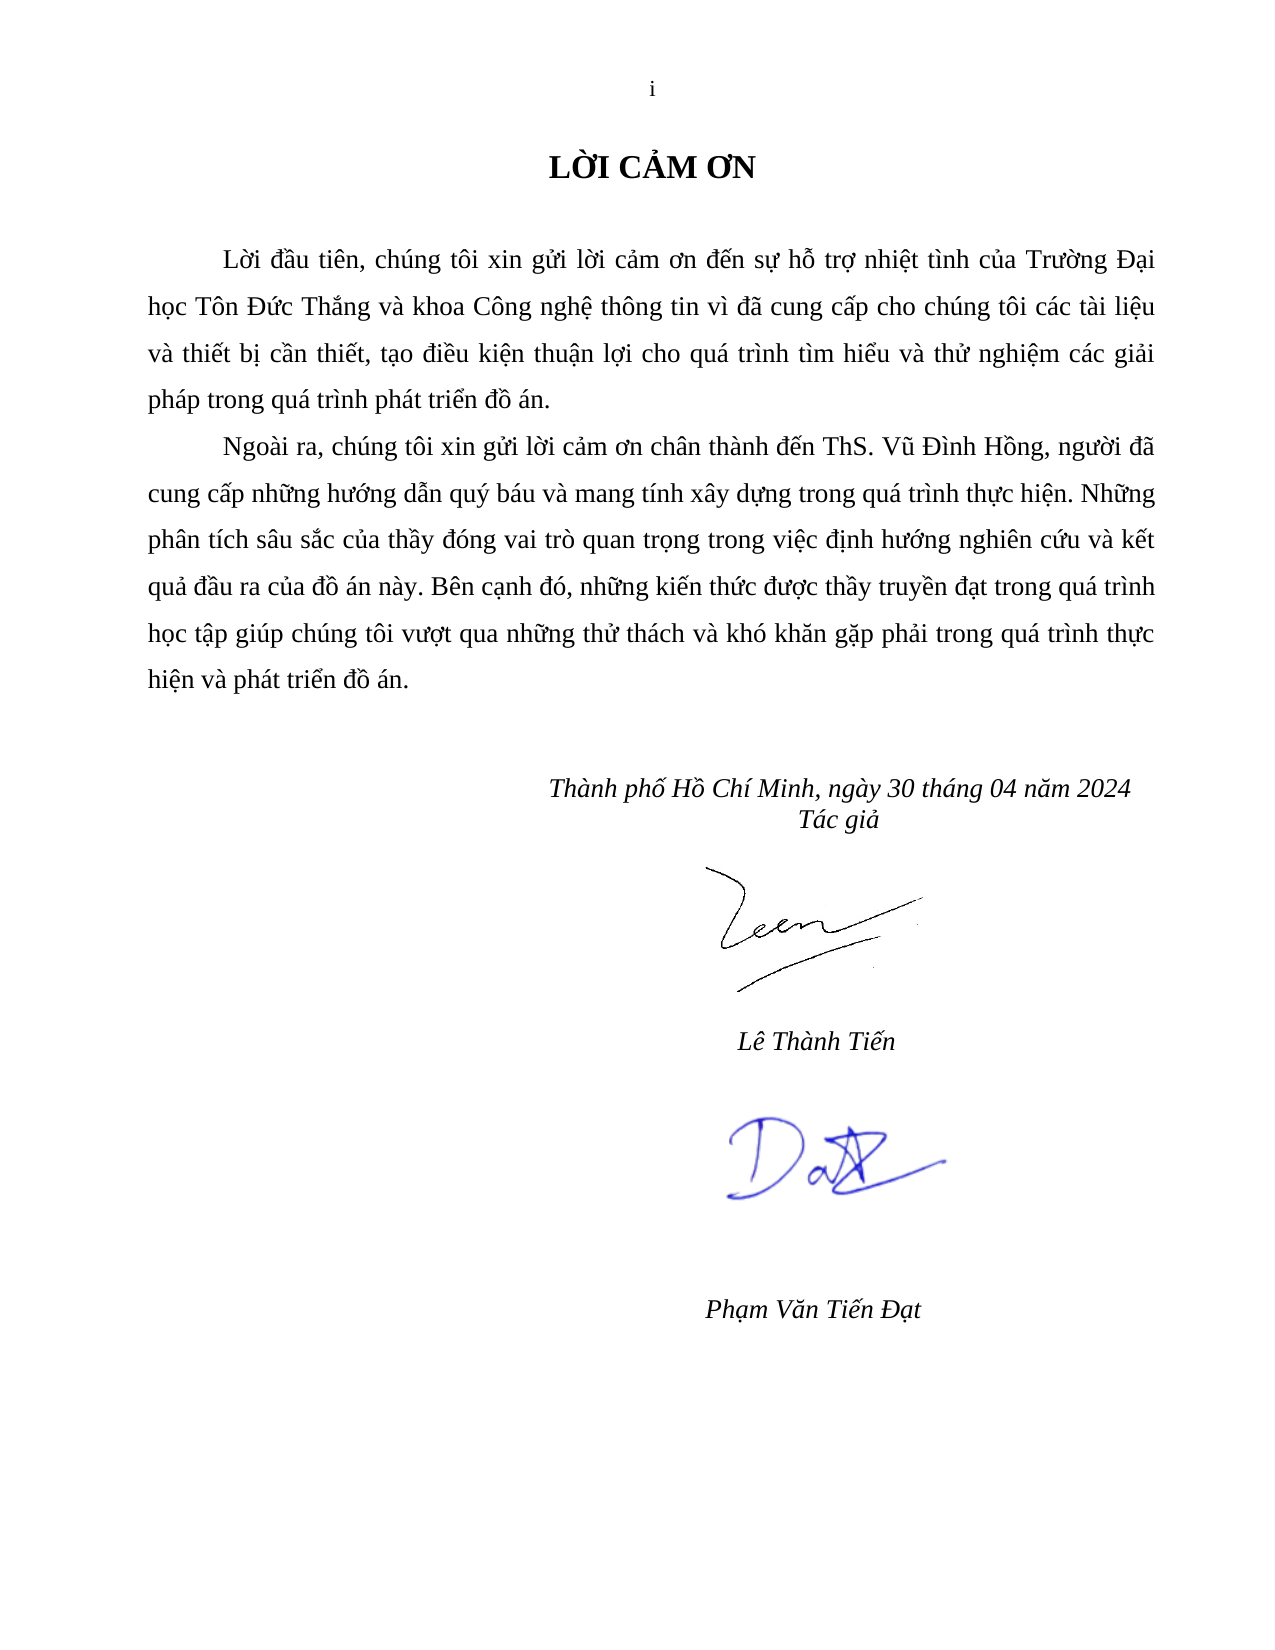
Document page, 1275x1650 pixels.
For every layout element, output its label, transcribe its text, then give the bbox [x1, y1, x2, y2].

picture [701, 850, 928, 1010]
text Ngoài ra, chúng tôi xin gửi lời cảm ơn chân thành đến ThS. Vũ Đình Hồng, người đã cung cấp những hướng dẫn quý báu và mang tính xây dựng trong quá trình thực hiện. Những phân tích sâu sắc của thầy đóng vai trò quan trọng trong việc định hướng nghiên cứu và kết quả đầu ra của đồ án này. Bên cạnh đó, những kiến thức được thầy truyền đạt trong quá trình học tập giúp chúng tôi vượt qua những thử thách và khó khăn gặp phải trong quá trình thực hiện và phát triển đồ án. [148, 430, 1157, 695]
text LỜI CẢM ƠN [148, 148, 1157, 186]
picture [649, 1071, 980, 1278]
text Lê Thành Tiến [558, 1025, 1071, 1056]
text Thành phố Hồ Chí Minh, ngày 30 tháng 04 năm 2024 [523, 772, 1157, 804]
text Tác giả [523, 804, 1157, 835]
text Lời đầu tiên, chúng tôi xin gửi lời cảm ơn đến sự hỗ trợ nhiệt tình của Trường Đại học Tôn Đức Thắng và khoa Công nghệ thông tin vì đã cung cấp cho chúng tôi các tài liệu và thiết bị cần thiết, tạo điều kiện thuận lợi cho quá trình tìm hiểu và thử nghiệm các giải pháp trong quá trình phát triển đồ án. [148, 243, 1157, 415]
text Phạm Văn Tiến Đạt [558, 1293, 1071, 1324]
